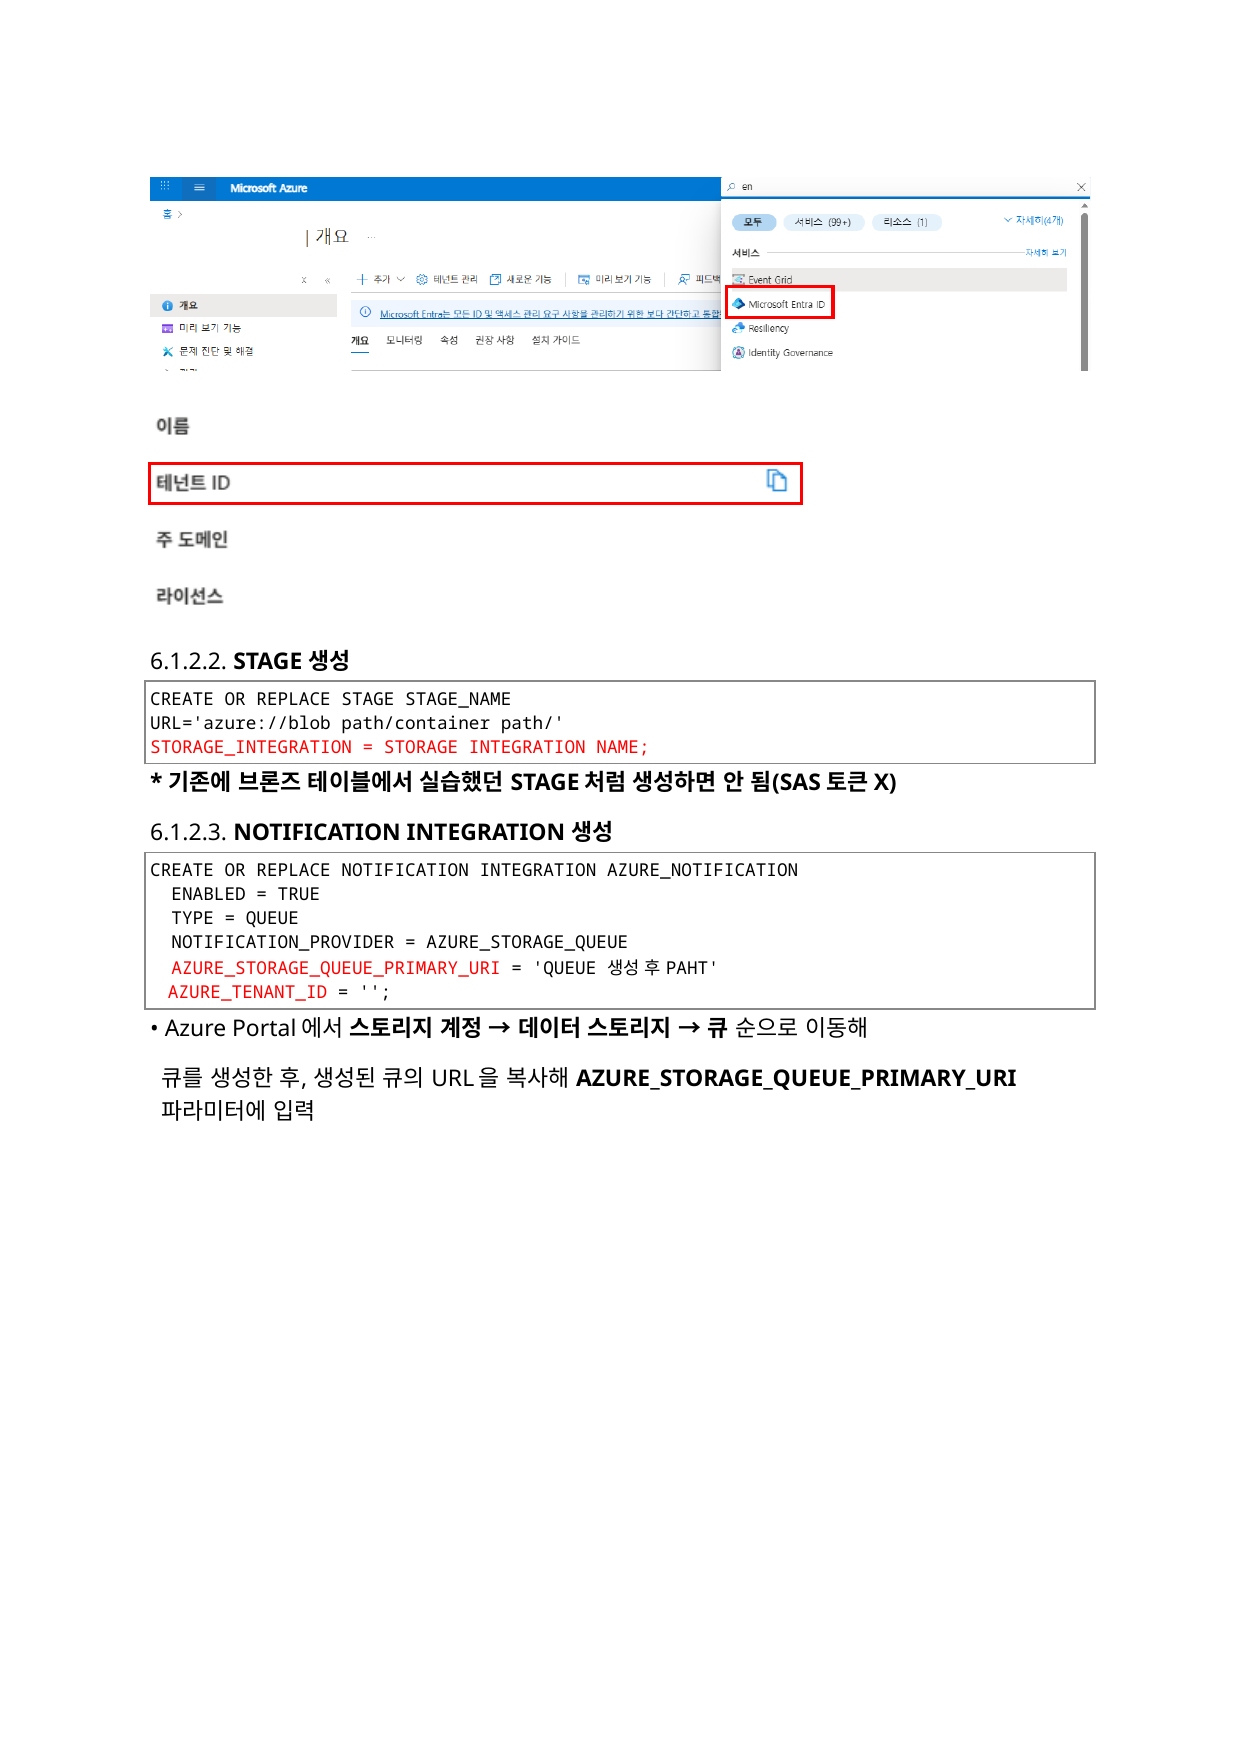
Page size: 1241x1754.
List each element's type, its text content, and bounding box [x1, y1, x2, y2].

text AZURE_STORAGE_QUEUE_PRIMARY_URI = 'QUEUE 생성 후 PAHT' [150, 954, 1090, 974]
text STORAGE_INTEGRATION = STORAGE INTEGRATION NAME; [146, 729, 1094, 763]
text CREATE OR REPLACE STAGE STAGE_NAME [146, 682, 1094, 710]
text ENABLED = TRUE [150, 882, 1090, 906]
text 큐를 생성한 후, 생성된 큐의 URL을 복사해 AZURE_STORAGE_QUEUE_PRIMARY_URI 파라미터에 입력 [161, 1060, 1090, 1126]
text AZURE_TENANT_ID = ''; [146, 974, 1094, 1008]
text • Azure Portal에서 스토리지 계정 → 데이터 스토리지 → 큐 순으로 이동해 [150, 1010, 1090, 1043]
text URL='azure://blob path/container path/' [150, 710, 1090, 729]
text TYPE = QUEUE [150, 906, 1090, 930]
text * 기존에 브론즈 테이블에서 실습했던 STAGE처럼 생성하면 안 됨(SAS 토큰X) [150, 764, 1090, 798]
picture [150, 177, 1091, 371]
picture [150, 387, 815, 627]
picture [151, 465, 800, 502]
text CREATE OR REPLACE NOTIFICATION INTEGRATION AZURE_NOTIFICATION [146, 853, 1094, 882]
subtitle 6.1.2.2. STAGE 생성 [150, 643, 1090, 676]
text NOTIFICATION_PROVIDER = AZURE_STORAGE_QUEUE [150, 930, 1090, 954]
subtitle 6.1.2.3. NOTIFICATION INTEGRATION 생성 [150, 814, 1090, 848]
